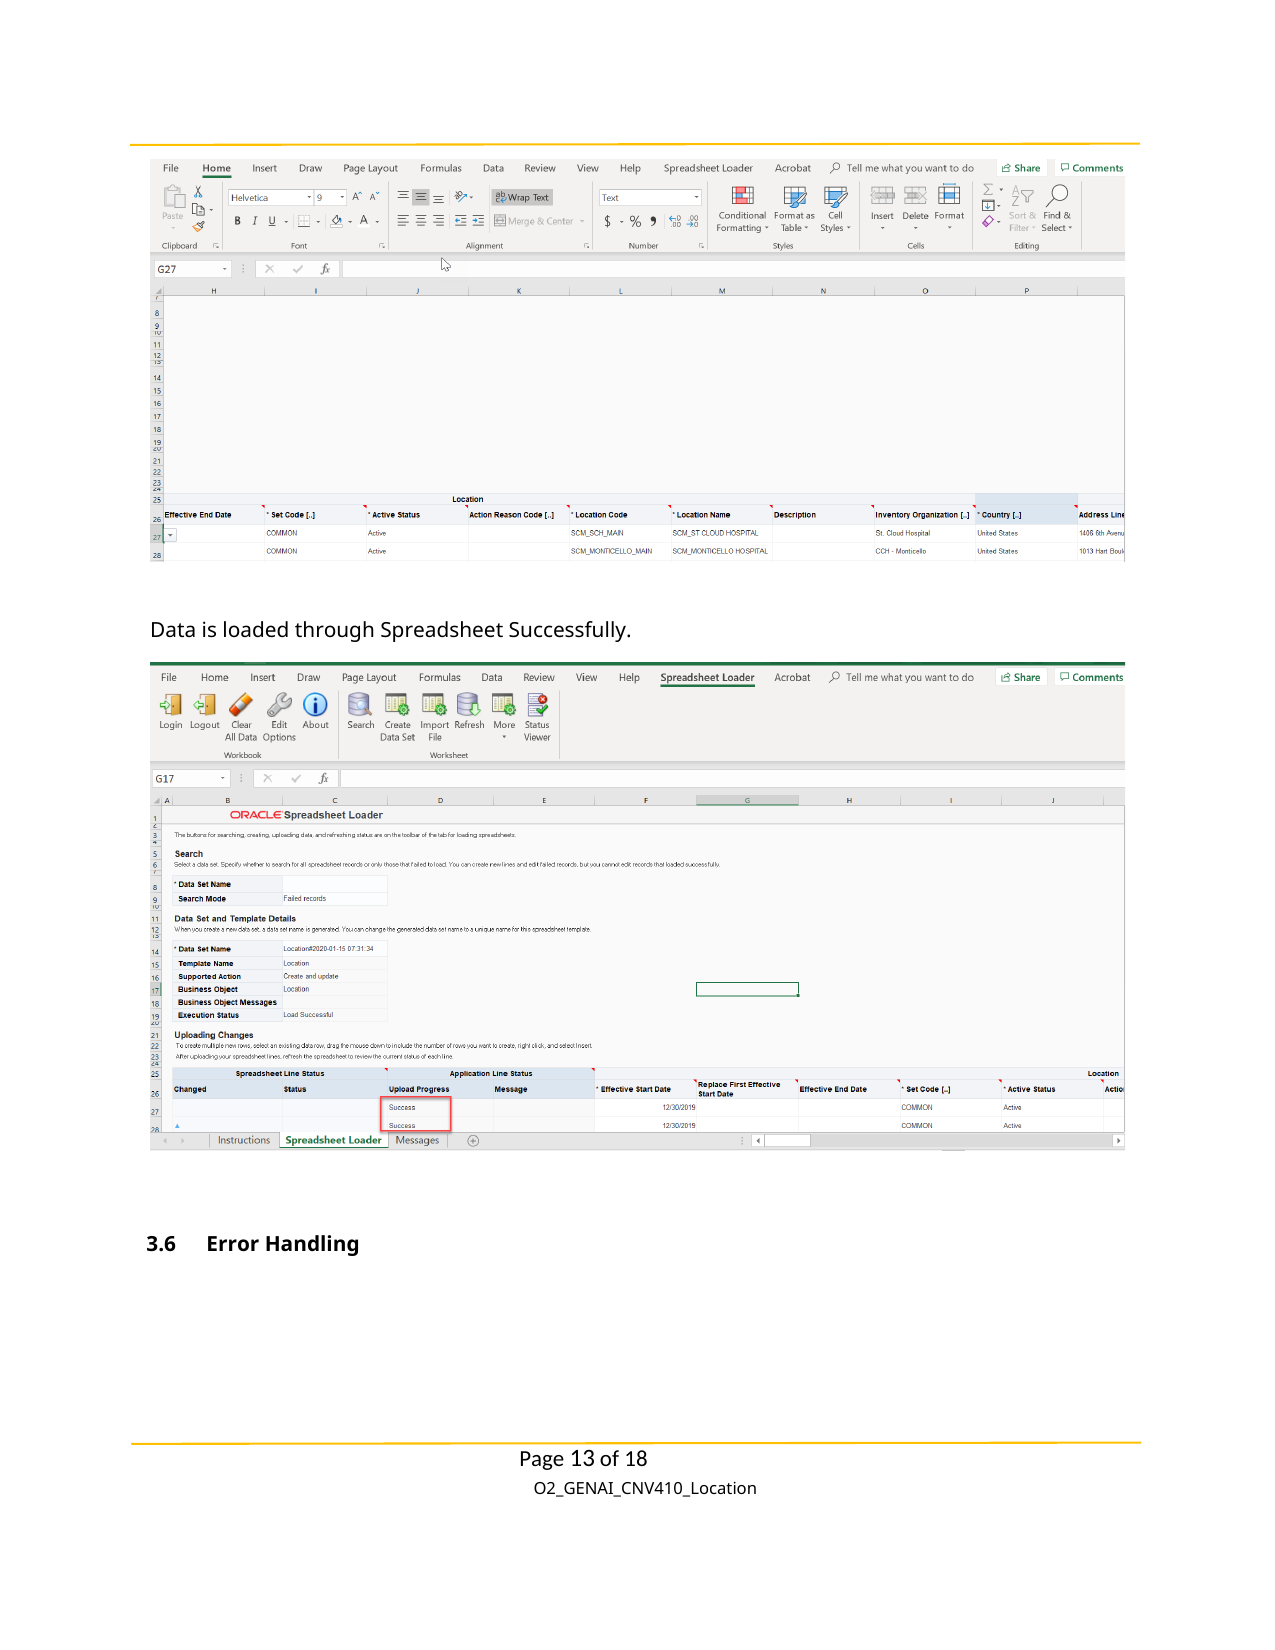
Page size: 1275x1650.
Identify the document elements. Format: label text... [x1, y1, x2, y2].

picture [150, 662, 1125, 1151]
subtitle Error Handling [146, 1229, 1125, 1257]
text Data is loaded through Spreadsheet Successfully. [150, 615, 1125, 644]
picture [150, 159, 1125, 562]
